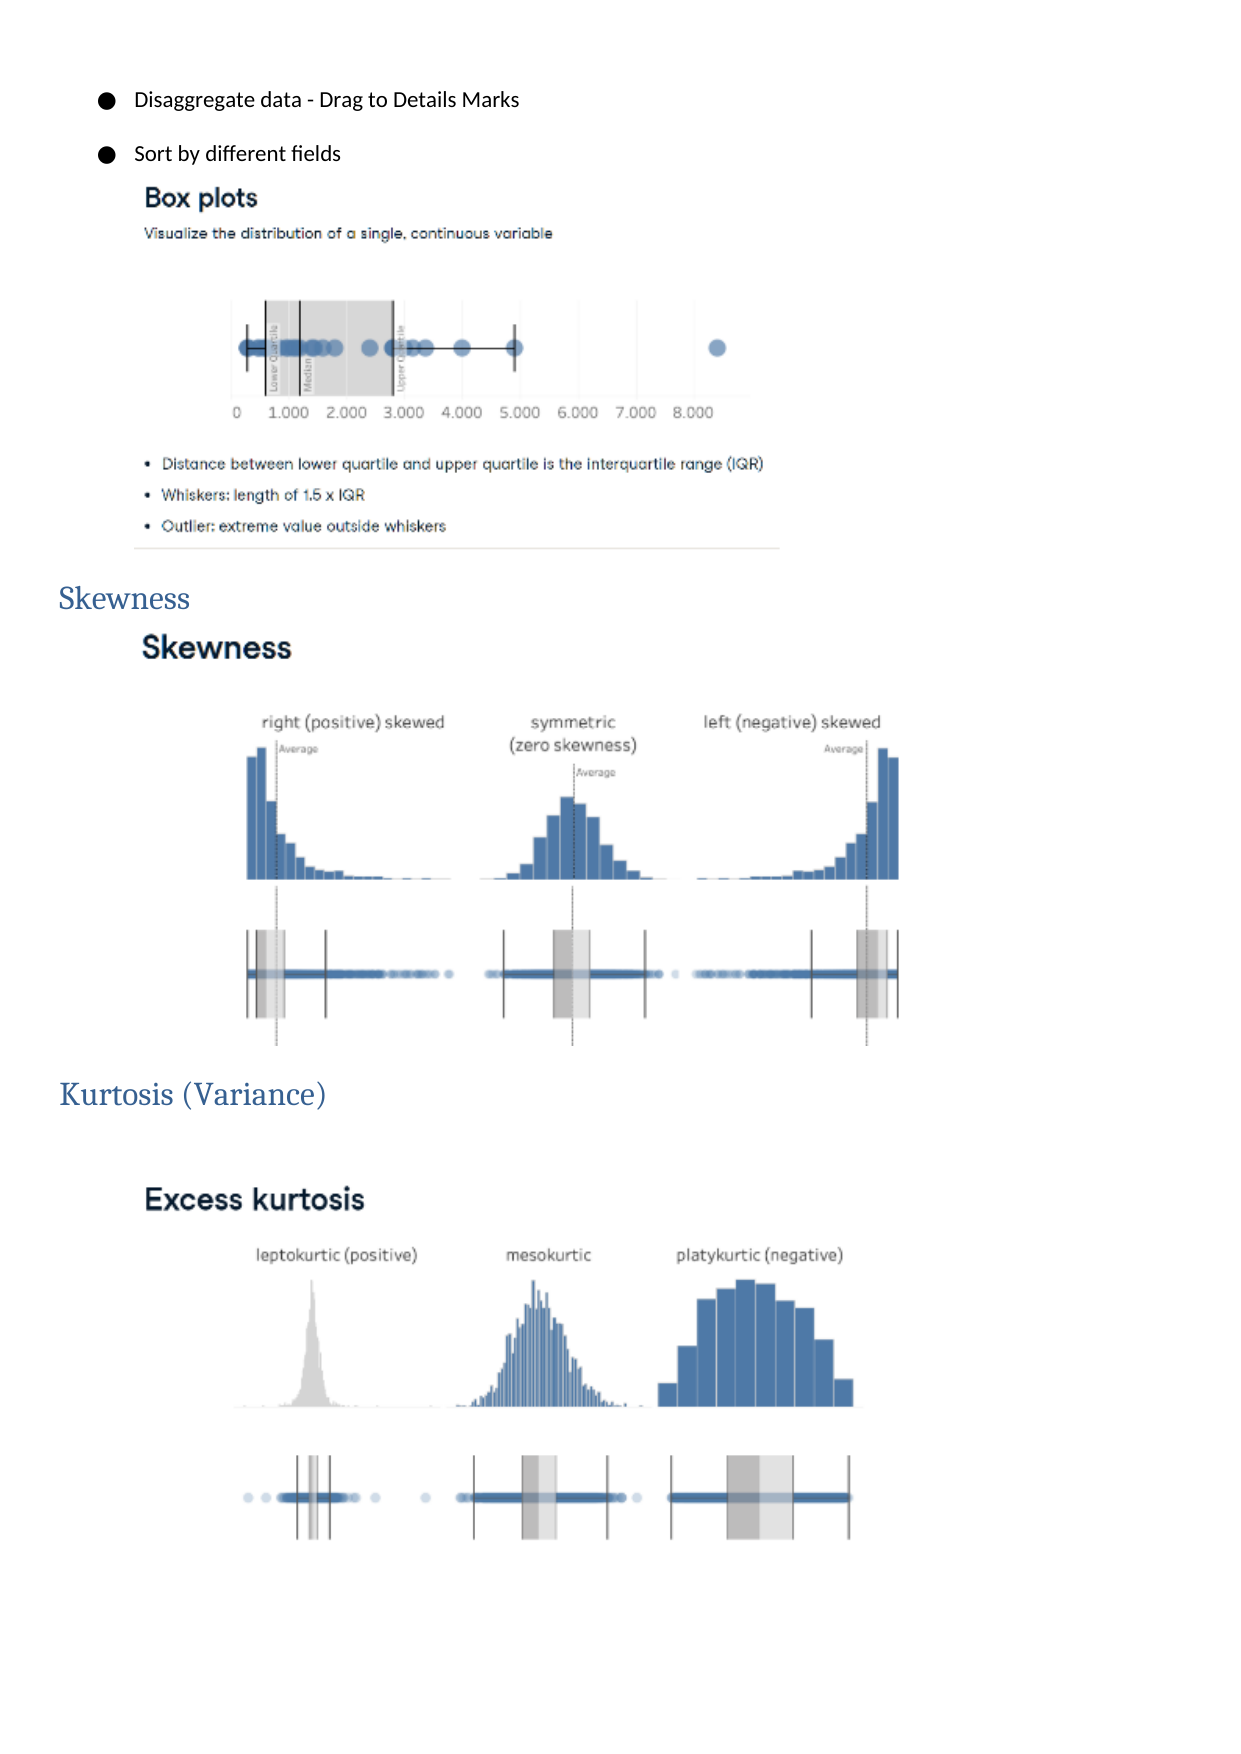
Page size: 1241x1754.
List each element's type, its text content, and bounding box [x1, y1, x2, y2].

list Sort by different fields [97, 128, 1167, 175]
subtitle Skewness [59, 579, 1167, 618]
list Disaggregate data - Drag to Details Marks [97, 74, 1167, 121]
subtitle Kurtosis (Variance) [59, 1075, 1167, 1113]
picture [134, 1172, 913, 1559]
picture [134, 181, 780, 551]
picture [134, 623, 927, 1046]
